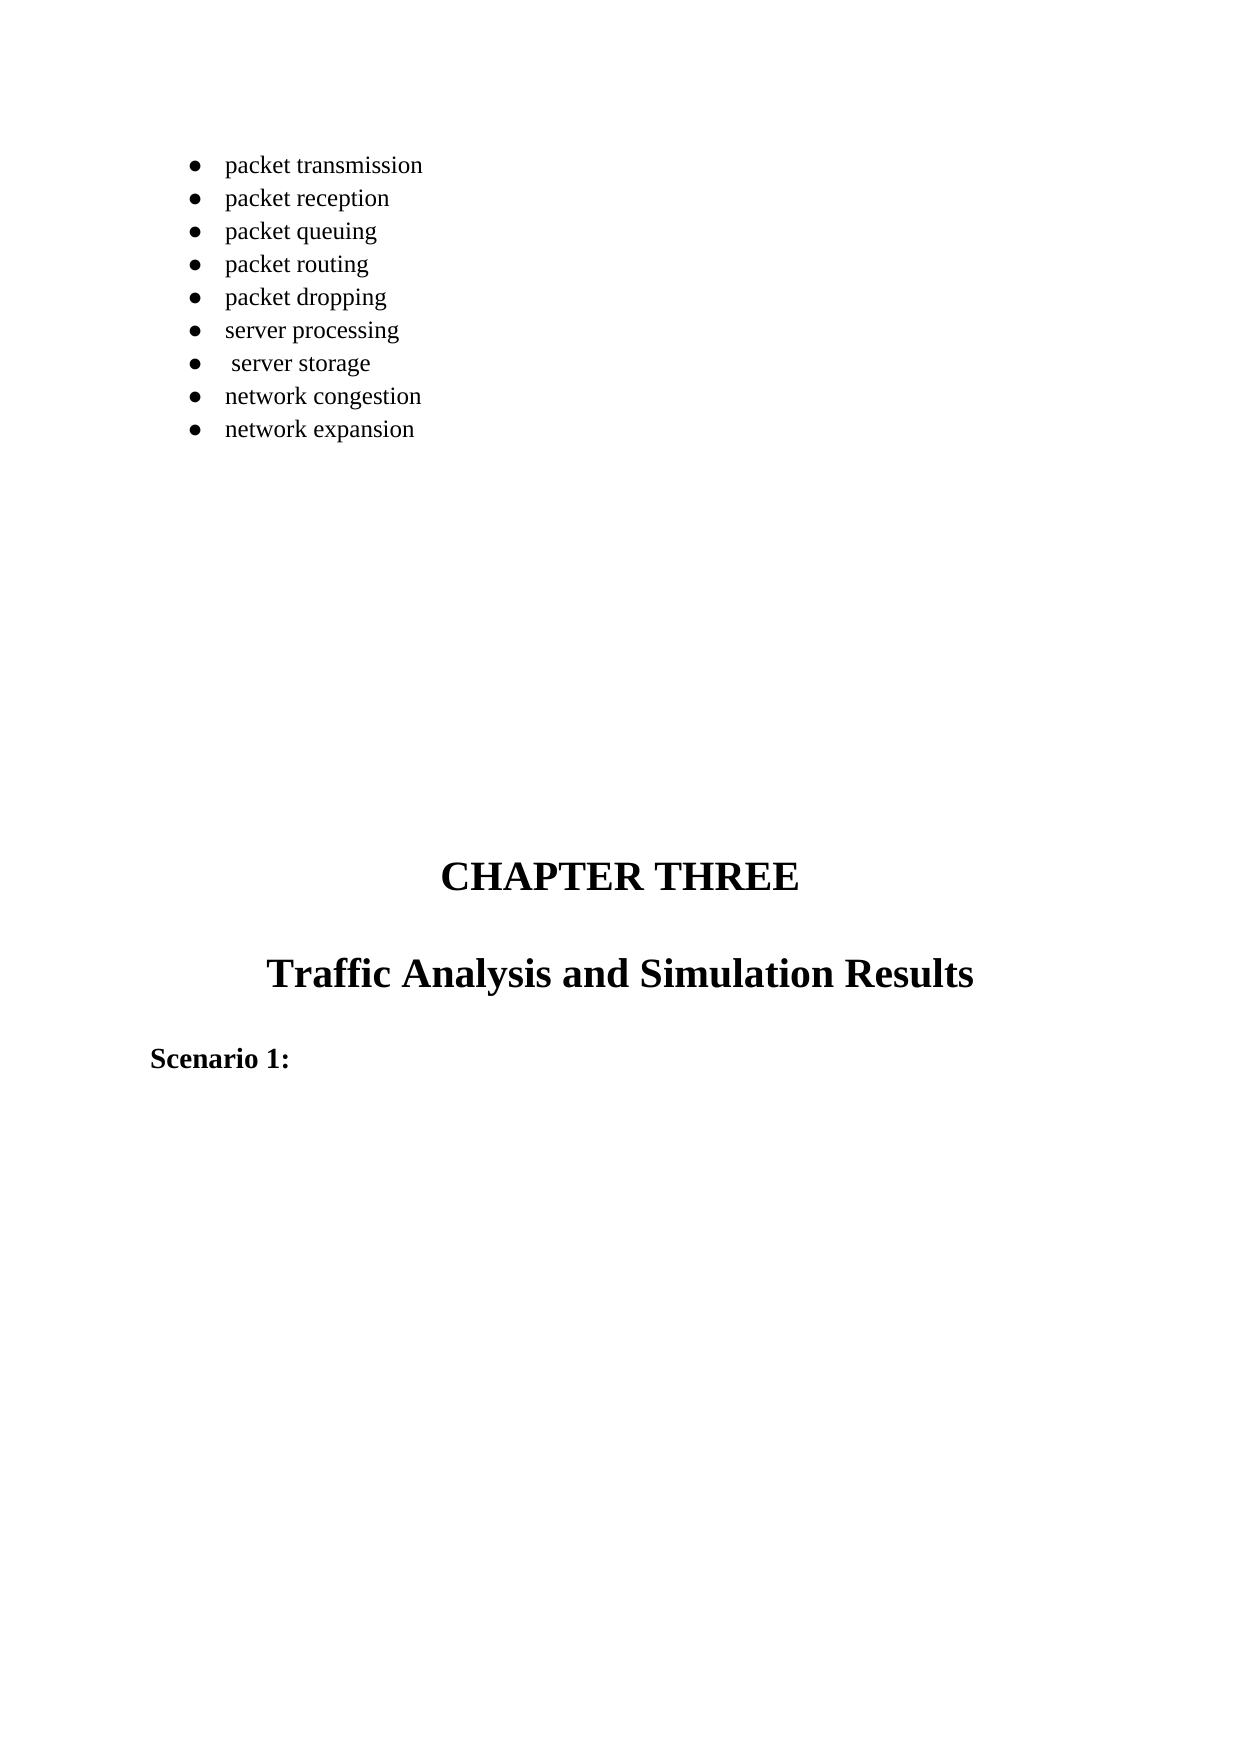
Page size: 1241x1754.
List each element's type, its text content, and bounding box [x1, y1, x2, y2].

list server storage [187, 348, 1090, 377]
list packet queuing [187, 216, 1090, 245]
list packet routing [187, 249, 1090, 278]
subtitle Scenario 1: [150, 1041, 1090, 1074]
subtitle CHAPTER THREE [150, 851, 1090, 899]
list packet transmission [187, 150, 1090, 179]
list packet dropping [187, 282, 1090, 311]
list server processing [187, 315, 1090, 344]
list network expansion [187, 414, 1090, 443]
subtitle Traffic Analysis and Simulation Results [150, 948, 1090, 996]
list packet reception [187, 183, 1090, 212]
list network congestion [187, 381, 1090, 410]
